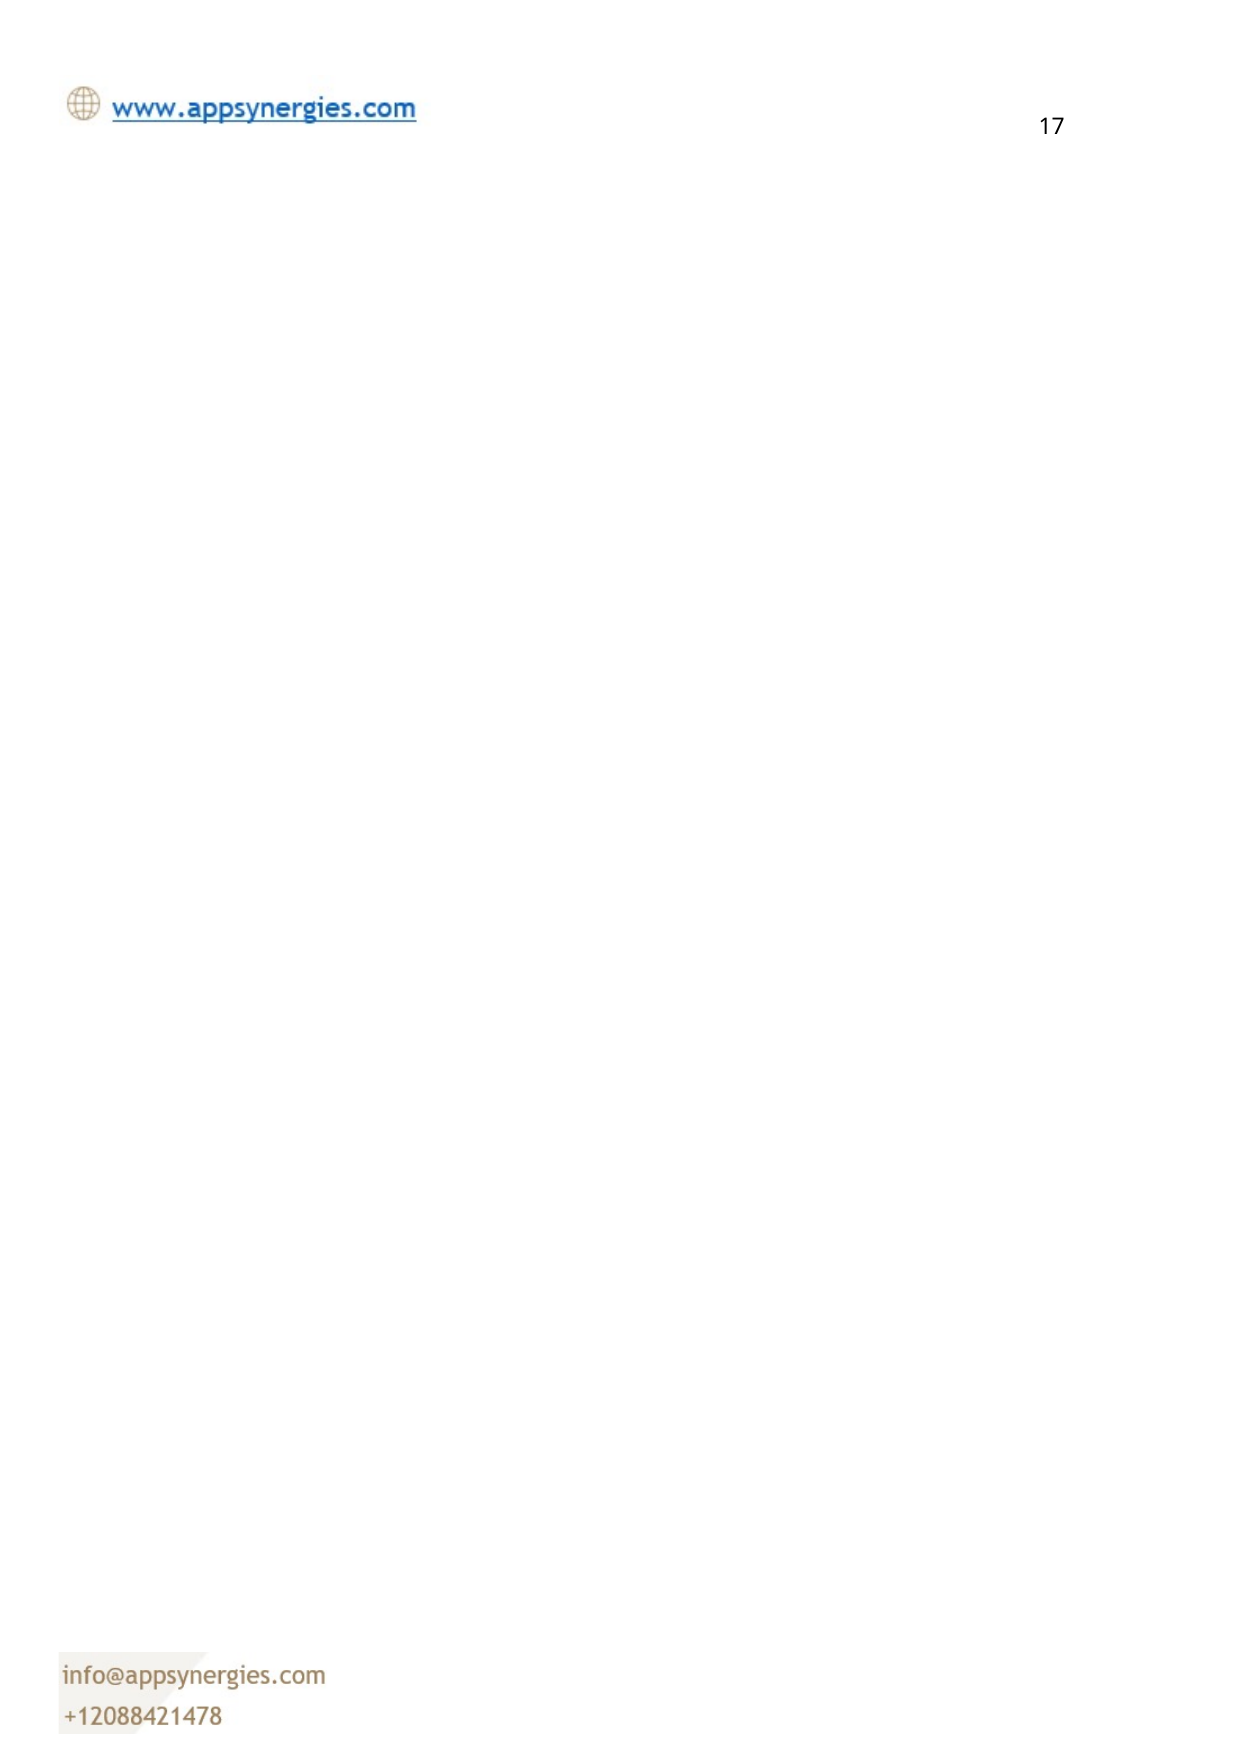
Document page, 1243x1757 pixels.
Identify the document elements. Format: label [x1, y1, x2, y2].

picture [58, 75, 431, 135]
picture [58, 1652, 328, 1734]
